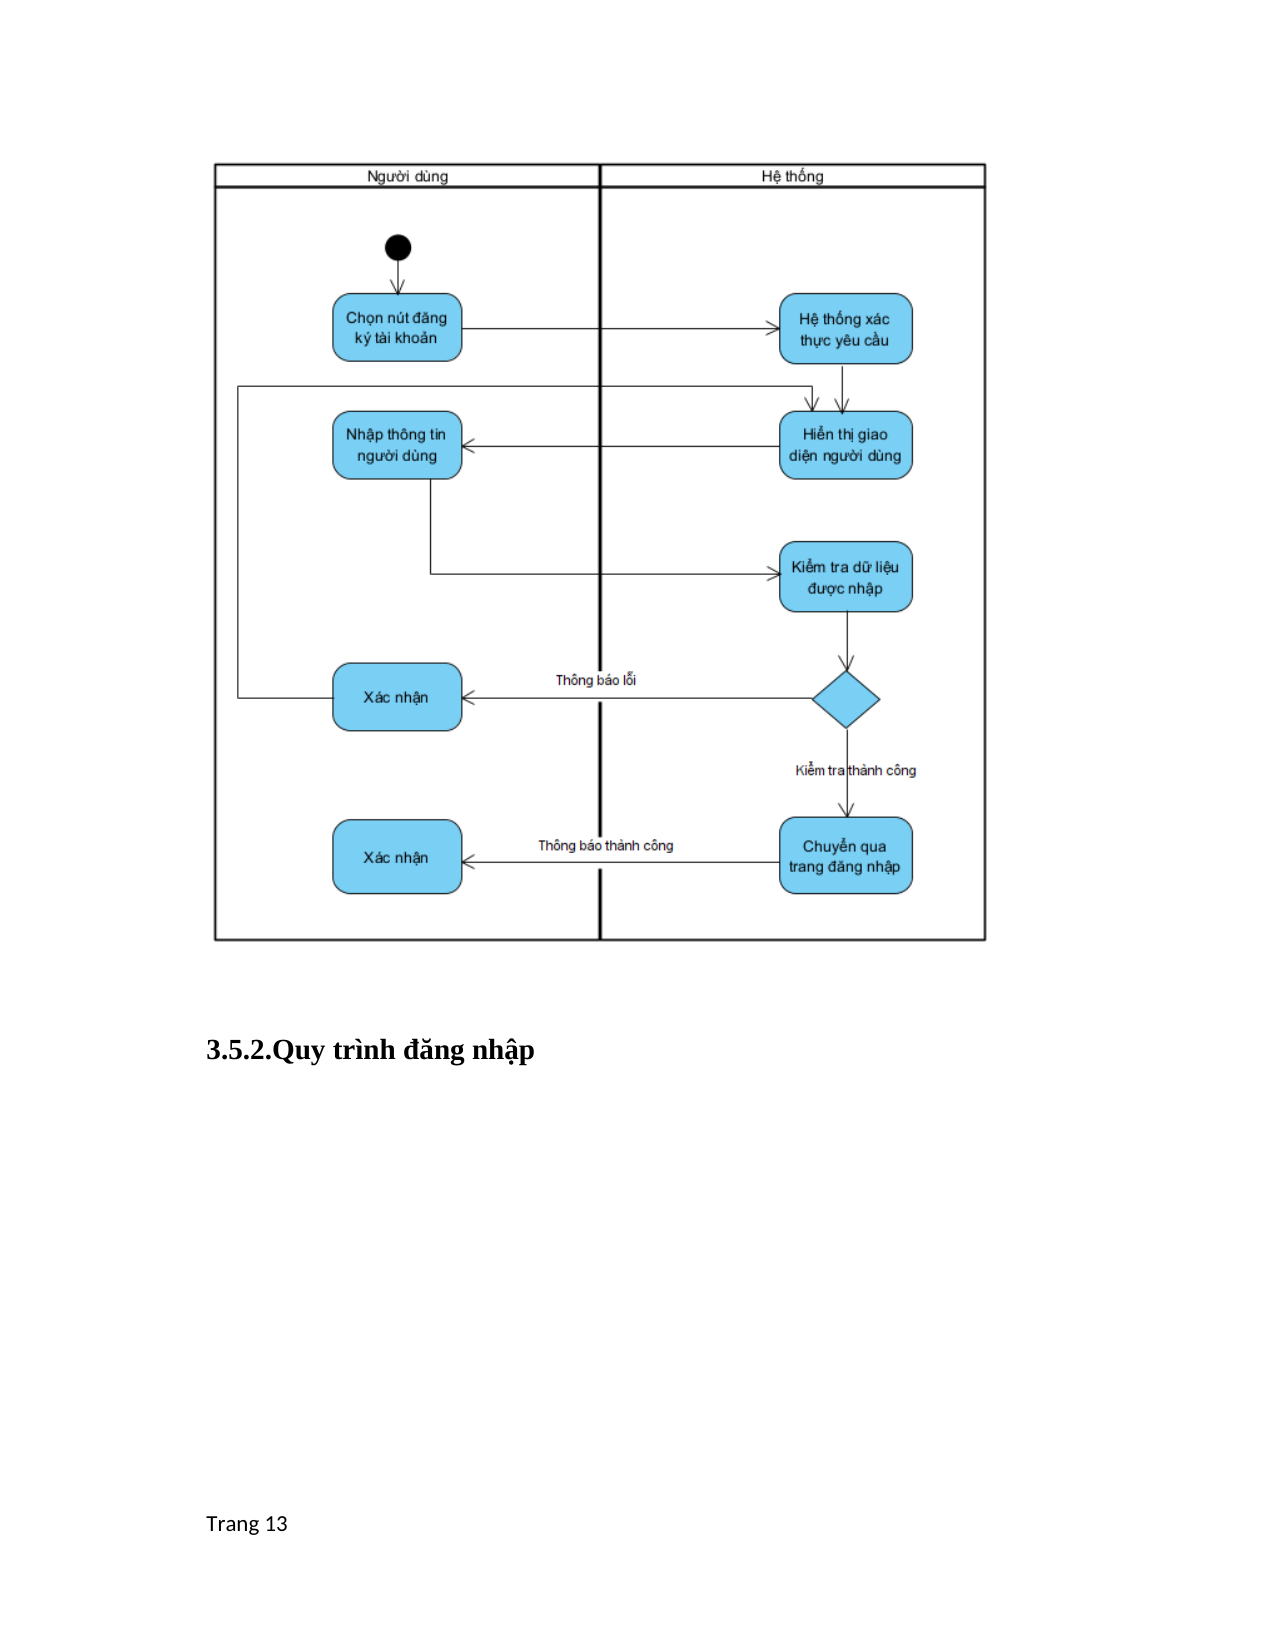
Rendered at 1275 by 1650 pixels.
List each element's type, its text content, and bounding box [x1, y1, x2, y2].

subtitle 3.5.2.Quy trình đăng nhập [206, 1039, 1187, 1064]
picture [206, 150, 992, 957]
